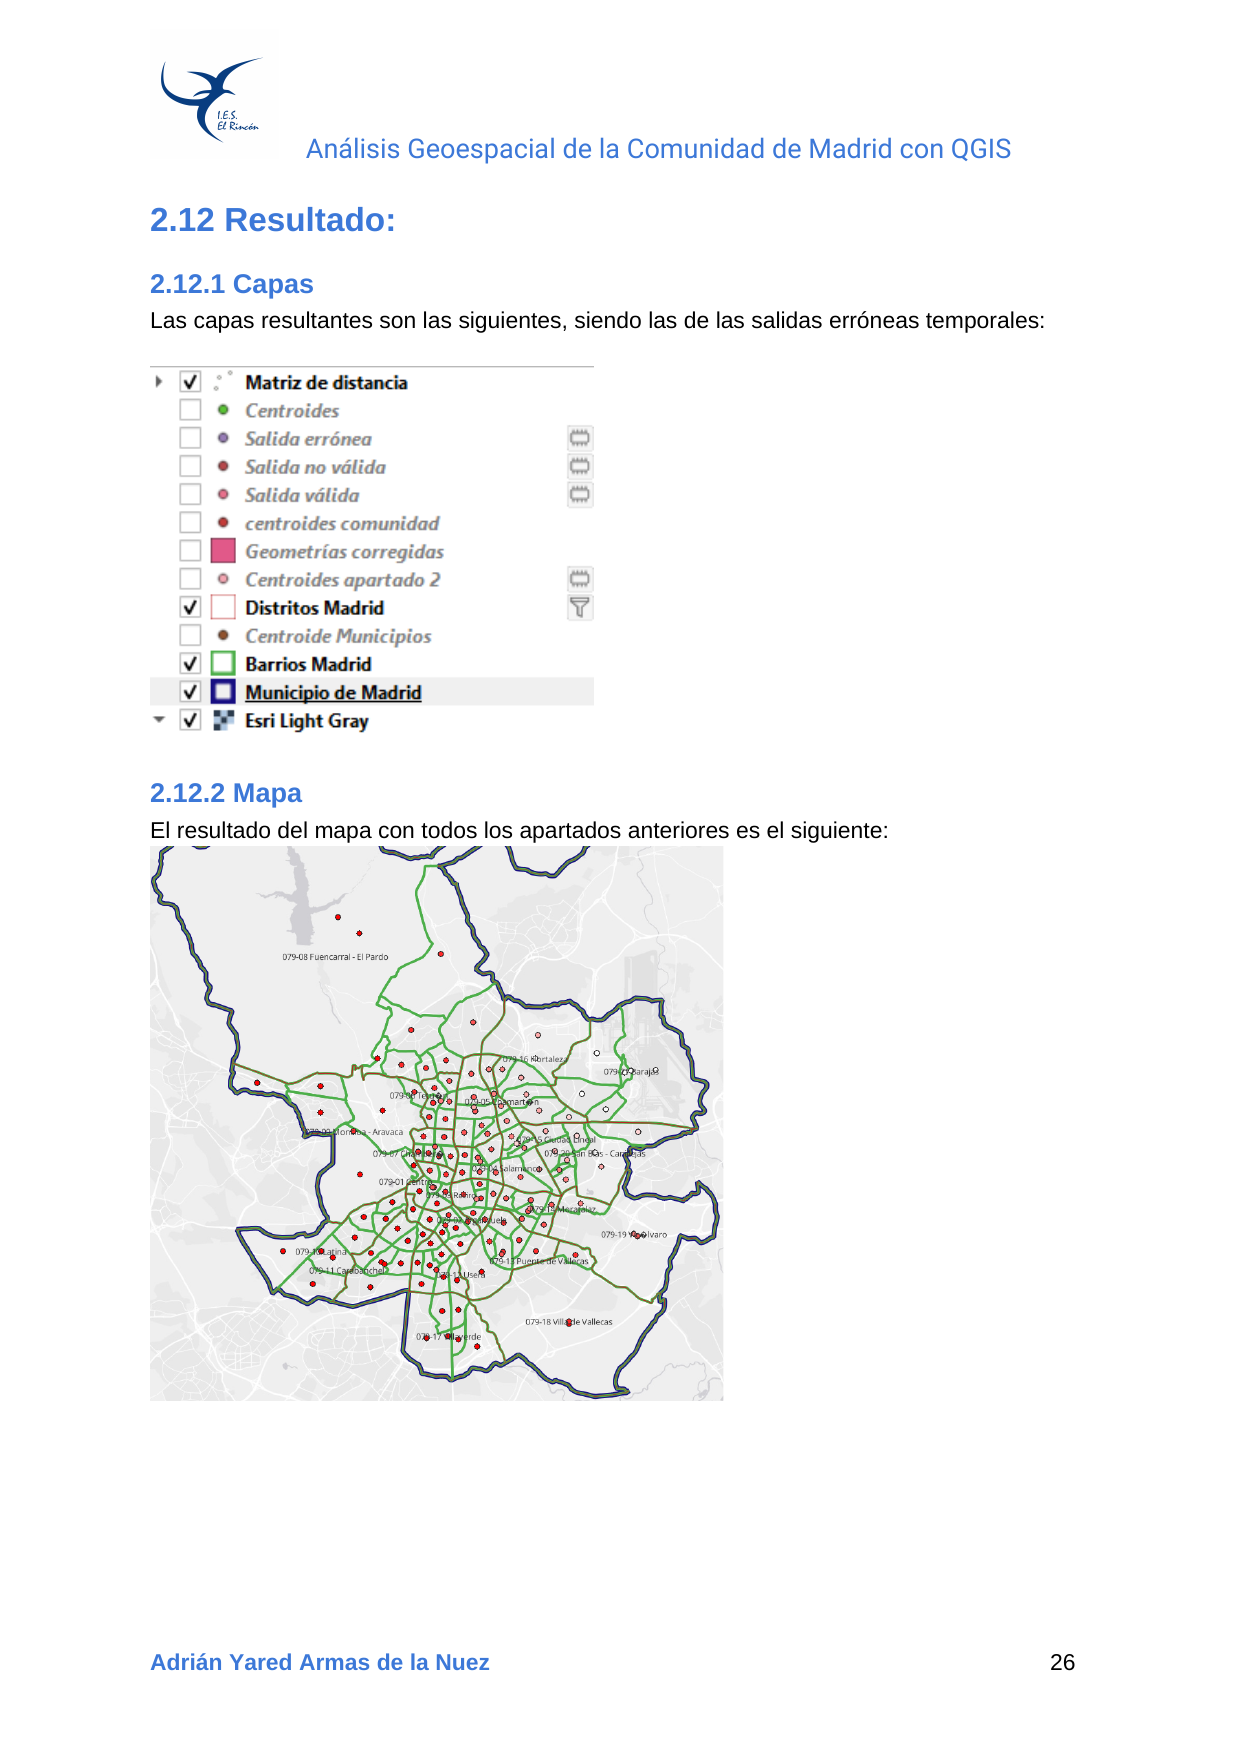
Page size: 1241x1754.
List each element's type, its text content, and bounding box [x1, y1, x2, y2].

picture [150, 846, 724, 1401]
picture [150, 366, 594, 748]
subtitle 2.12.2 Mapa [150, 777, 1090, 808]
text Las capas resultantes son las siguientes, siendo las de las salidas erróneas temporales: [150, 307, 1090, 334]
text El resultado del mapa con todos los apartados anteriores es el siguiente: [150, 817, 1090, 843]
picture [150, 29, 279, 159]
subtitle 2.12.1 Capas [150, 268, 1090, 299]
subtitle 2.12 Resultado: [150, 200, 1090, 238]
